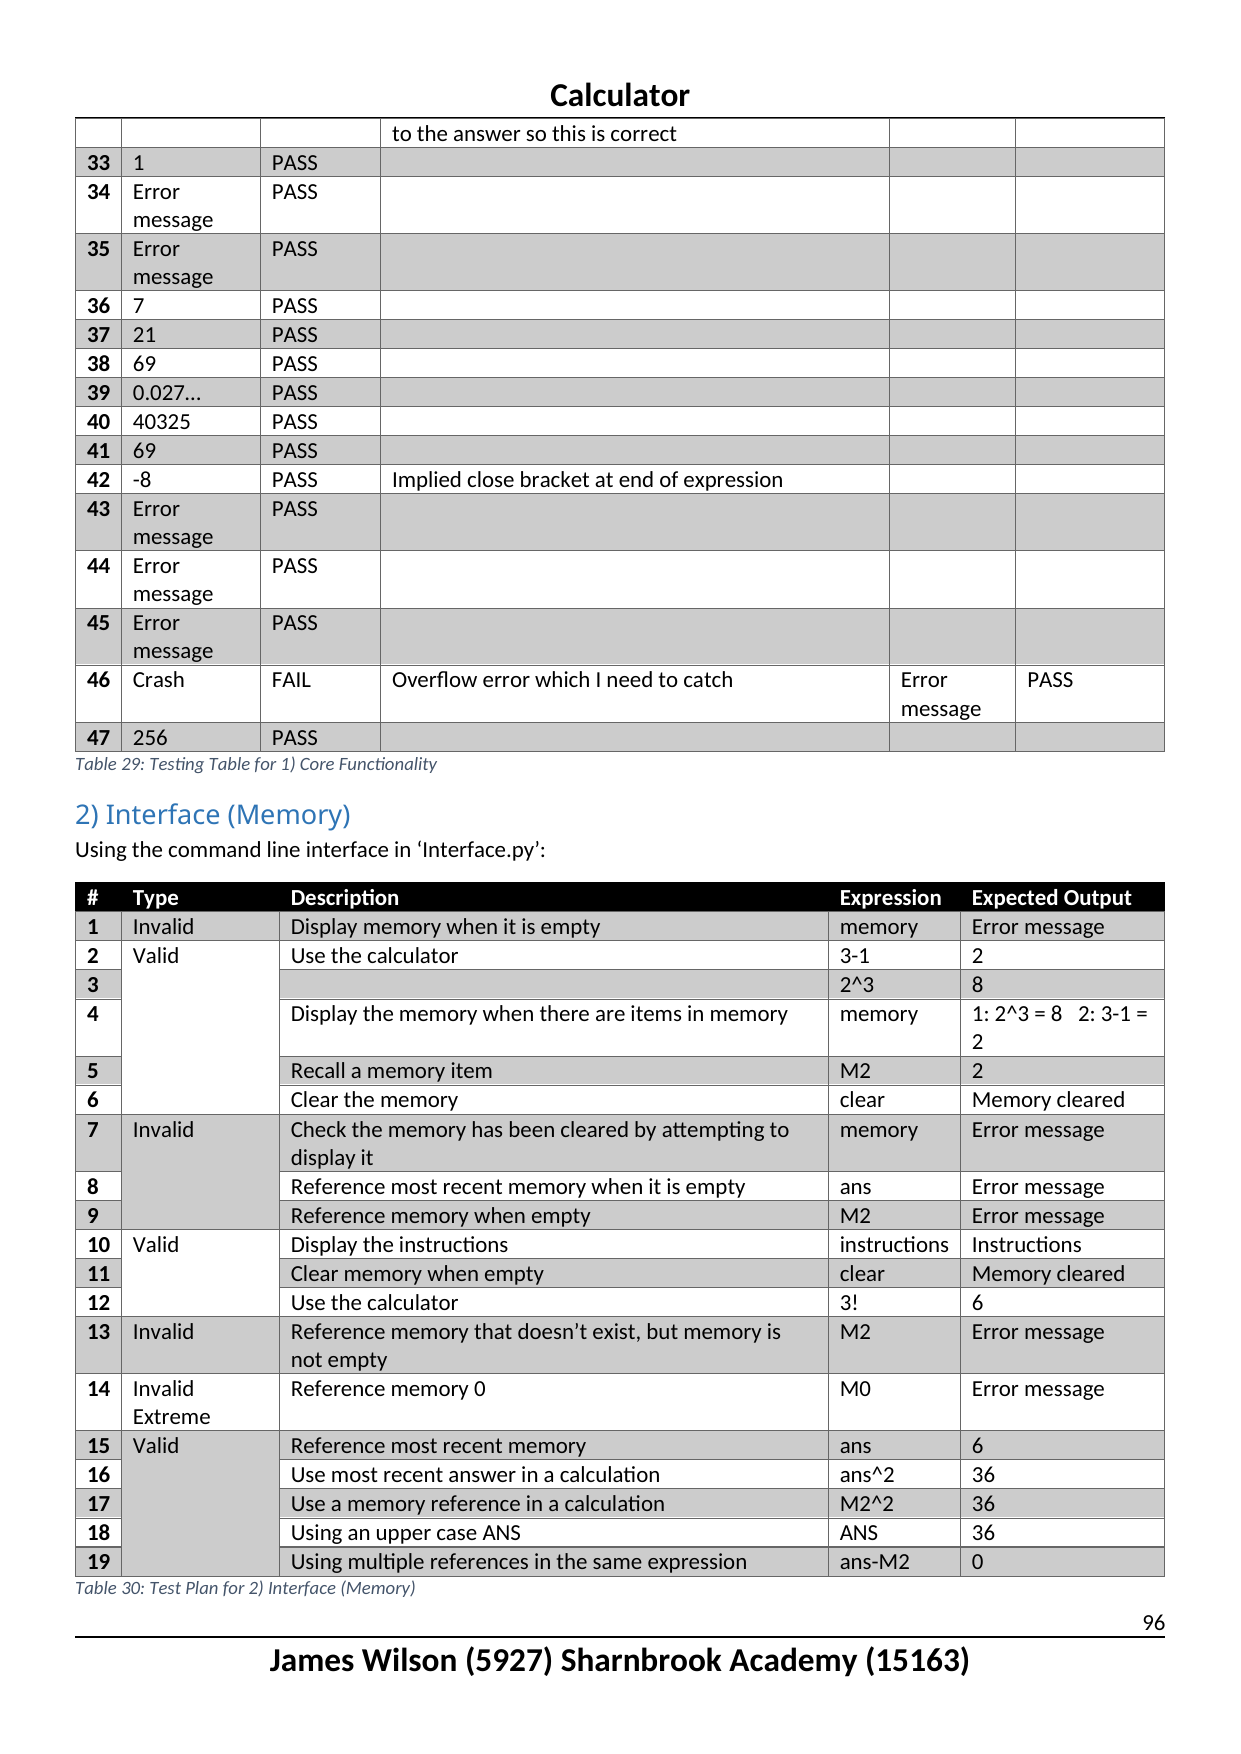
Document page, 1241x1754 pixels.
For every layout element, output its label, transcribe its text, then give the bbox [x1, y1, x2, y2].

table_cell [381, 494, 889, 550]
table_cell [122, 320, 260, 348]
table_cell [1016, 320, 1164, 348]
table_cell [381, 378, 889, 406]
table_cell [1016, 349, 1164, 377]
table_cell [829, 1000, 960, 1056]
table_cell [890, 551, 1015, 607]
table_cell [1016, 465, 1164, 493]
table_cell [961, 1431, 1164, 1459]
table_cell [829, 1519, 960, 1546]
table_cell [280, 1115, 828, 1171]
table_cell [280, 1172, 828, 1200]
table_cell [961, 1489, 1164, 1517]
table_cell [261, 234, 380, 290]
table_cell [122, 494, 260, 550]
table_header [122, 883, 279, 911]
text Table 29: Testing Table for 1) Core Functionality [75, 752, 1165, 775]
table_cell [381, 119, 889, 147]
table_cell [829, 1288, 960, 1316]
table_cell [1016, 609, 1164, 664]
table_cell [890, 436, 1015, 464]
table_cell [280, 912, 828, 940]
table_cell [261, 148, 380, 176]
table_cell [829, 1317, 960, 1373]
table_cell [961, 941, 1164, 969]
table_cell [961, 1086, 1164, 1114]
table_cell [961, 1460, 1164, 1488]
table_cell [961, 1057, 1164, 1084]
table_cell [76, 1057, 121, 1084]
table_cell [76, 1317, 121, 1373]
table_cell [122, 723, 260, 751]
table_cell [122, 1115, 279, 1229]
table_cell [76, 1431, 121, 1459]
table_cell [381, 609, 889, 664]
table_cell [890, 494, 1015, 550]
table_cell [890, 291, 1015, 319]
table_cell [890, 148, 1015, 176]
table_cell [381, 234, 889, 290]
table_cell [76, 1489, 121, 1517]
text Table 30: Test Plan for 2) Interface (Memory) [75, 1577, 1165, 1599]
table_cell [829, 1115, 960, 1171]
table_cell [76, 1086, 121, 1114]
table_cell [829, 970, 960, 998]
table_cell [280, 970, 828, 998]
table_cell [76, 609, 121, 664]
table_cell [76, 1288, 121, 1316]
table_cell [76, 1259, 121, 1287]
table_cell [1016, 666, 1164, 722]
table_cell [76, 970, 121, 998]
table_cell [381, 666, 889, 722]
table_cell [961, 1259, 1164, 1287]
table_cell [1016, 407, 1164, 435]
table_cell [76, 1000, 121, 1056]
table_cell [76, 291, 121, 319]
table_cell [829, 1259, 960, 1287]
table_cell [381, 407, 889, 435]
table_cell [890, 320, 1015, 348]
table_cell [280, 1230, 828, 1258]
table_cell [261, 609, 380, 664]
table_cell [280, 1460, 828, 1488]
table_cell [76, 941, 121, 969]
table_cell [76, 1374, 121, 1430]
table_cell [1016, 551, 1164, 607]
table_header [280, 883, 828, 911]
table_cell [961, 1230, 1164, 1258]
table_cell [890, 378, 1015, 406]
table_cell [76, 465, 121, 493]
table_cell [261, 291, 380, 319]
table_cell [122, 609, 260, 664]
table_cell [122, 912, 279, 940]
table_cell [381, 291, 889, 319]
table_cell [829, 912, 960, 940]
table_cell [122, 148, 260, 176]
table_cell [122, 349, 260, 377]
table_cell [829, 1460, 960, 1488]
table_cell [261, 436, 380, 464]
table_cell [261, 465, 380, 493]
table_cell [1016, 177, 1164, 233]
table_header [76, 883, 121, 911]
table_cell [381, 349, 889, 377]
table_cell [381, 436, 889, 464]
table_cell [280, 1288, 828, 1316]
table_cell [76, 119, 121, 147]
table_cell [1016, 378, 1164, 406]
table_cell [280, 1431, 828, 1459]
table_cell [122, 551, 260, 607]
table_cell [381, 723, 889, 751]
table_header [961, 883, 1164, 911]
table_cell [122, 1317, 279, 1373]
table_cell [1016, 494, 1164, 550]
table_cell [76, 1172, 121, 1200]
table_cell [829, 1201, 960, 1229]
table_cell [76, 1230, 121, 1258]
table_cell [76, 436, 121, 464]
text Using the command line interface in ‘Interface.py’: [75, 835, 1165, 863]
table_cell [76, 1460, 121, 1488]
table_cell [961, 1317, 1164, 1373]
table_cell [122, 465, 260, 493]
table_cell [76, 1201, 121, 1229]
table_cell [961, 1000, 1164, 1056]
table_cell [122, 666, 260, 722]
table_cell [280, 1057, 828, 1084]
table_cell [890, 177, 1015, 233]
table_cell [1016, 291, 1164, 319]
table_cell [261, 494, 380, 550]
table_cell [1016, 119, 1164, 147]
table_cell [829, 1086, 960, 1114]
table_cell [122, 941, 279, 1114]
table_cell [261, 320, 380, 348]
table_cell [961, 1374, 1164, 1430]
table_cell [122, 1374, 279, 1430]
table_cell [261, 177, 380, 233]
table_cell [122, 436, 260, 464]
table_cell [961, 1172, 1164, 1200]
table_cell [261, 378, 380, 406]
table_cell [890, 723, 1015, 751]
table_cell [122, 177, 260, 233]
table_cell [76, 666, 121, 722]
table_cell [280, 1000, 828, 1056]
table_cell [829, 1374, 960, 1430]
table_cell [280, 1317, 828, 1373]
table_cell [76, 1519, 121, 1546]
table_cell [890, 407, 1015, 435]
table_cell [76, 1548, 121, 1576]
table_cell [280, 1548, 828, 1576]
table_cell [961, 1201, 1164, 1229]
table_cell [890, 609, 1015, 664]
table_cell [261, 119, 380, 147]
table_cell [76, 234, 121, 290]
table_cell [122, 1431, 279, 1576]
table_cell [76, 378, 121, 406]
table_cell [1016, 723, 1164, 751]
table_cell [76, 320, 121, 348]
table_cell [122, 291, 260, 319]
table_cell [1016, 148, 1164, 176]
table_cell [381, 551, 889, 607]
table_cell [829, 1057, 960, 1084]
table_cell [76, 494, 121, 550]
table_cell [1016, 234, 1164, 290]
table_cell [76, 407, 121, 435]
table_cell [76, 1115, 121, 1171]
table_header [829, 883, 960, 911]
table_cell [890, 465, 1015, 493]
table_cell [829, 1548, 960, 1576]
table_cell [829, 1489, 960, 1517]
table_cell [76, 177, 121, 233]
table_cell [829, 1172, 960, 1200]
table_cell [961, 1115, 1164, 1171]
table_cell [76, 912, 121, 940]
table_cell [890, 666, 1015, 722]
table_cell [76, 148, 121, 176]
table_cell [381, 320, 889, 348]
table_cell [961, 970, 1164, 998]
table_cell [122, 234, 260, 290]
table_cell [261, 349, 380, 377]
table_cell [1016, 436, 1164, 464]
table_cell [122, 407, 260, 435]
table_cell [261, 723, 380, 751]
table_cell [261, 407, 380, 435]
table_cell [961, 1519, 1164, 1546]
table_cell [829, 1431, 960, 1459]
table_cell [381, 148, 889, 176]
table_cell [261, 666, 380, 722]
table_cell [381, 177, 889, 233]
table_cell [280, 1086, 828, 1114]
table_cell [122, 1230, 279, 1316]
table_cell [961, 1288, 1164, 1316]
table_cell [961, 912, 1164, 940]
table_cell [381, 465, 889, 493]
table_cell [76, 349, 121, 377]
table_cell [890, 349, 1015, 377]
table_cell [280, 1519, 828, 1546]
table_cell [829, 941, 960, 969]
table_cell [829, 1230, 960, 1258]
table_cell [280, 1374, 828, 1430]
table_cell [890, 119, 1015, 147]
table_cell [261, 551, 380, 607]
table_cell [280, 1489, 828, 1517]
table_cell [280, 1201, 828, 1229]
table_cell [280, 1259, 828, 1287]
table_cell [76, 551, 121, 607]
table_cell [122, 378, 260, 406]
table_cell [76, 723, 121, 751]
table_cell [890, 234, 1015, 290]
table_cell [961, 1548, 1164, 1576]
subtitle 2) Interface (Memory) [75, 796, 1165, 832]
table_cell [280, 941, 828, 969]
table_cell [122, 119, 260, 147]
